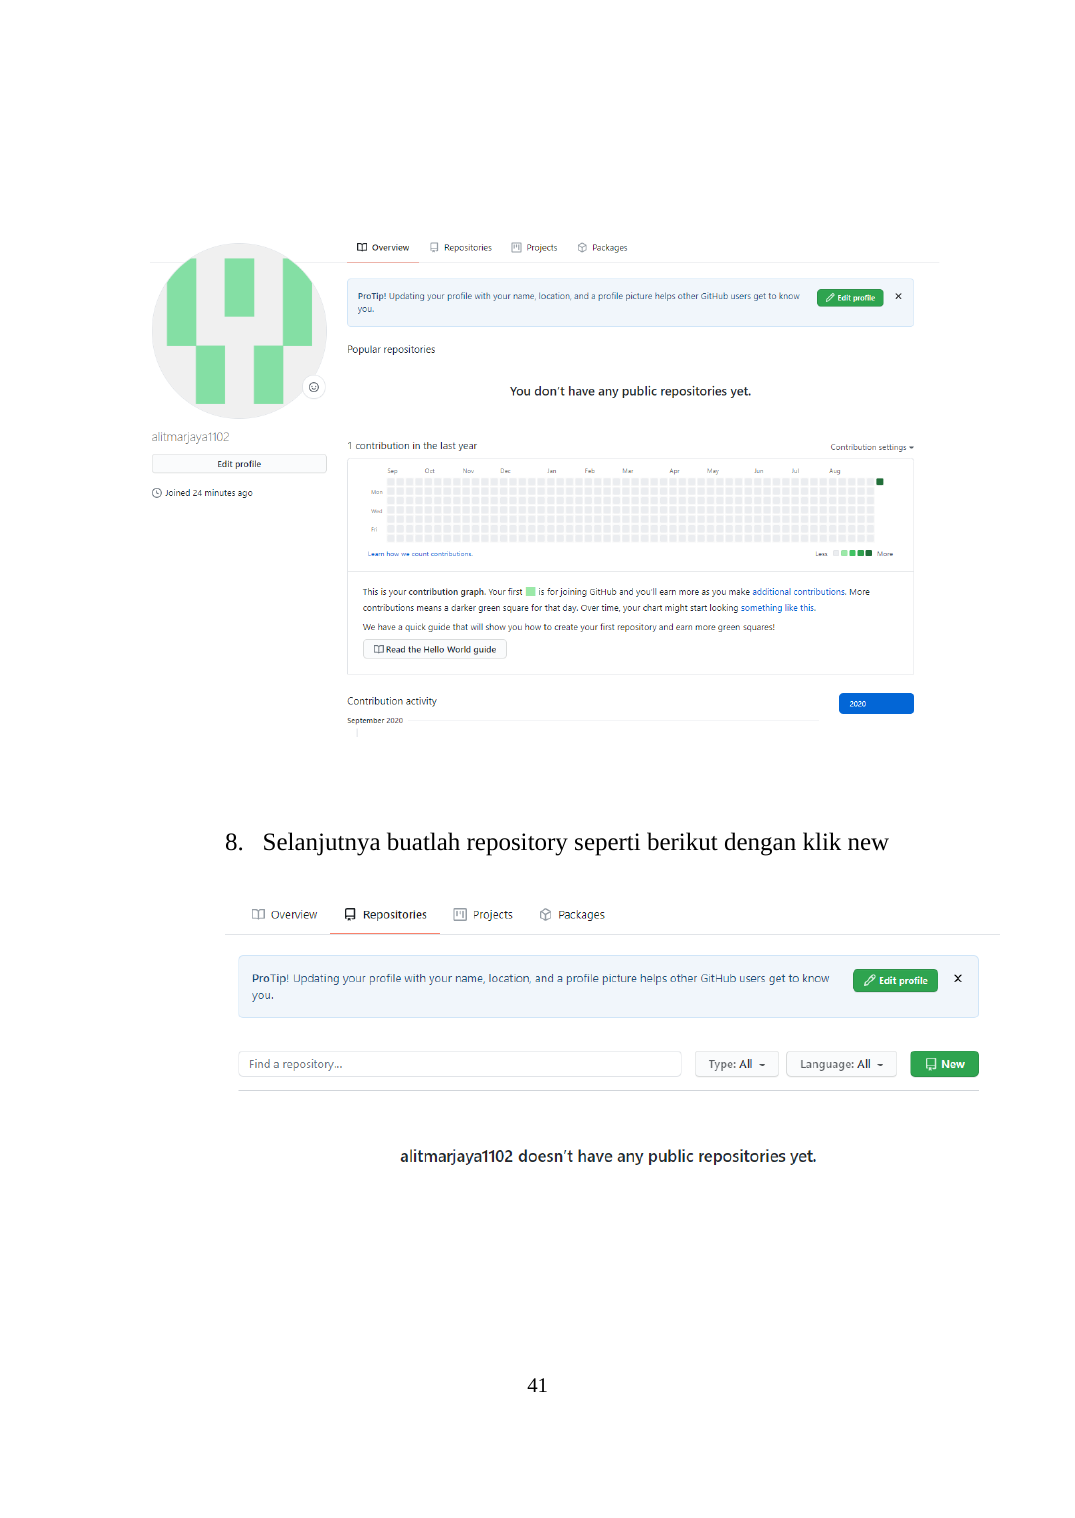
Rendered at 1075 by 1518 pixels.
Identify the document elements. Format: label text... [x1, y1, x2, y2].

picture [225, 891, 1000, 1205]
picture [150, 220, 940, 737]
list Selanjutnya buatlah repository seperti berikut dengan klik new [225, 827, 925, 856]
